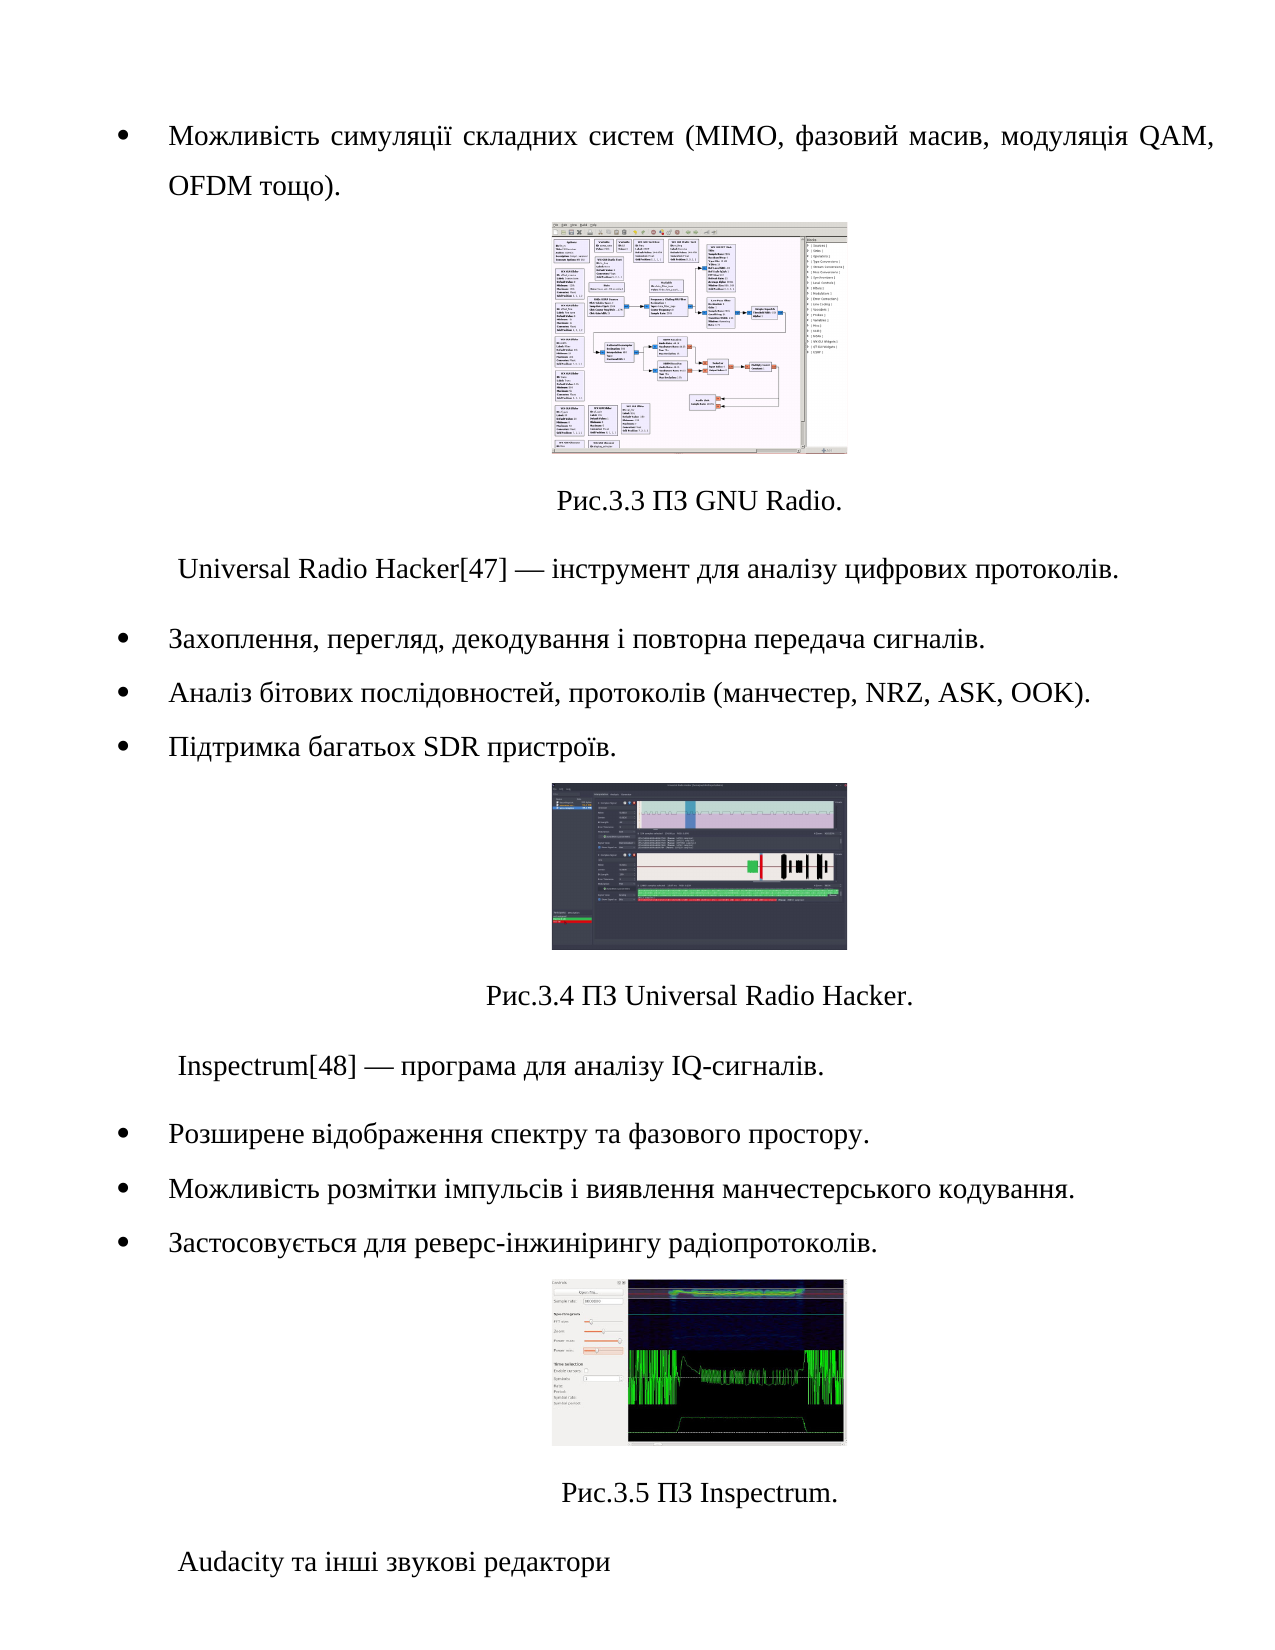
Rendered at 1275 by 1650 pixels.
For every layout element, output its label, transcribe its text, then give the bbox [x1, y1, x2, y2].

picture [551, 1279, 848, 1446]
list Захоплення, перегляд, декодування і повторна передача сигналів. [118, 621, 1216, 654]
text Inspectrum[48] — програма для аналізу IQ-сигналів. [118, 1048, 1216, 1081]
text Рис.3.5 ПЗ Inspectrum. [118, 1475, 1216, 1509]
list Аналіз бітових послідовностей, протоколів (манчестер, NRZ, ASK, OOK). [118, 675, 1216, 708]
picture [551, 783, 848, 950]
list Можливість симуляції складних систем (MIMO, фазовий масив, модуляція QAM, OFDM тощо). [118, 118, 1216, 202]
text Рис.3.4 ПЗ Universal Radio Hacker. [118, 978, 1216, 1012]
list Застосовується для реверс-інжинірингу радіопротоколів. [118, 1225, 1216, 1259]
text Рис.3.3 ПЗ GNU Radio. [118, 483, 1216, 516]
picture [551, 222, 848, 454]
text Audacity та інші звукові редактори [118, 1544, 1216, 1578]
list Можливість розмітки імпульсів і виявлення манчестерського кодування. [118, 1171, 1216, 1204]
list Підтримка багатьох SDR пристроїв. [118, 729, 1216, 763]
text Universal Radio Hacker[47] — інструмент для аналізу цифрових протоколів. [118, 552, 1216, 585]
list Розширене відображення спектру та фазового простору. [118, 1117, 1216, 1150]
